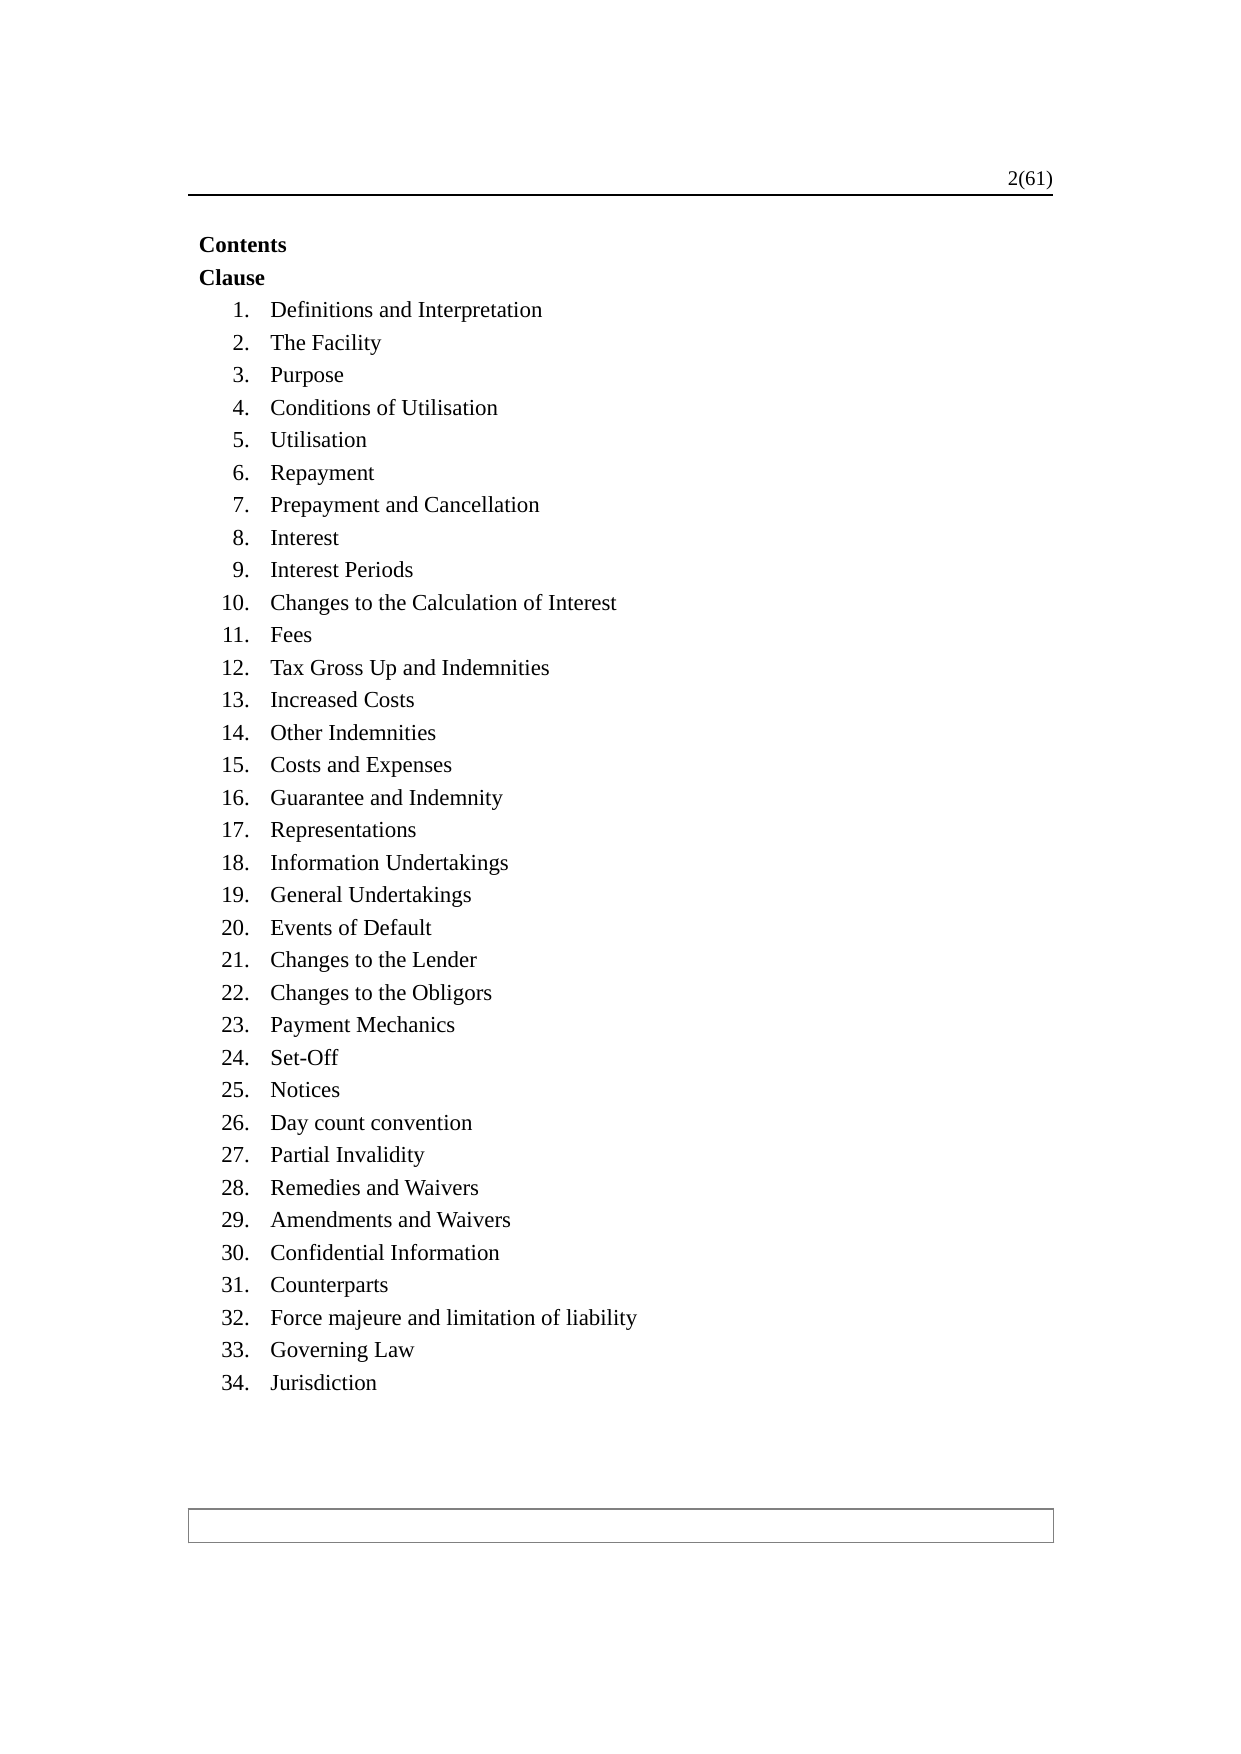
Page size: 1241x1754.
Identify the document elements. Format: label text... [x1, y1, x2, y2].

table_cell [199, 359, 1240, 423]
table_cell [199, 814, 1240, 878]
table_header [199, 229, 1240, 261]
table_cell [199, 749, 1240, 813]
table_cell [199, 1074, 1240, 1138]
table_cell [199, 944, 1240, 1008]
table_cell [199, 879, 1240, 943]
text 2(61) [187, 162, 1053, 196]
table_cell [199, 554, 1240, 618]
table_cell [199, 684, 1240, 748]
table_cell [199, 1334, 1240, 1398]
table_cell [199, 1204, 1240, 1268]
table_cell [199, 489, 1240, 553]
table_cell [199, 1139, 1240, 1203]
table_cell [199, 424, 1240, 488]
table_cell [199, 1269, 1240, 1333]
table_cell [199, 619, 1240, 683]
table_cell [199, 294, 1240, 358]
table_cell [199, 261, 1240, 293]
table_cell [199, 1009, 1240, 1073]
